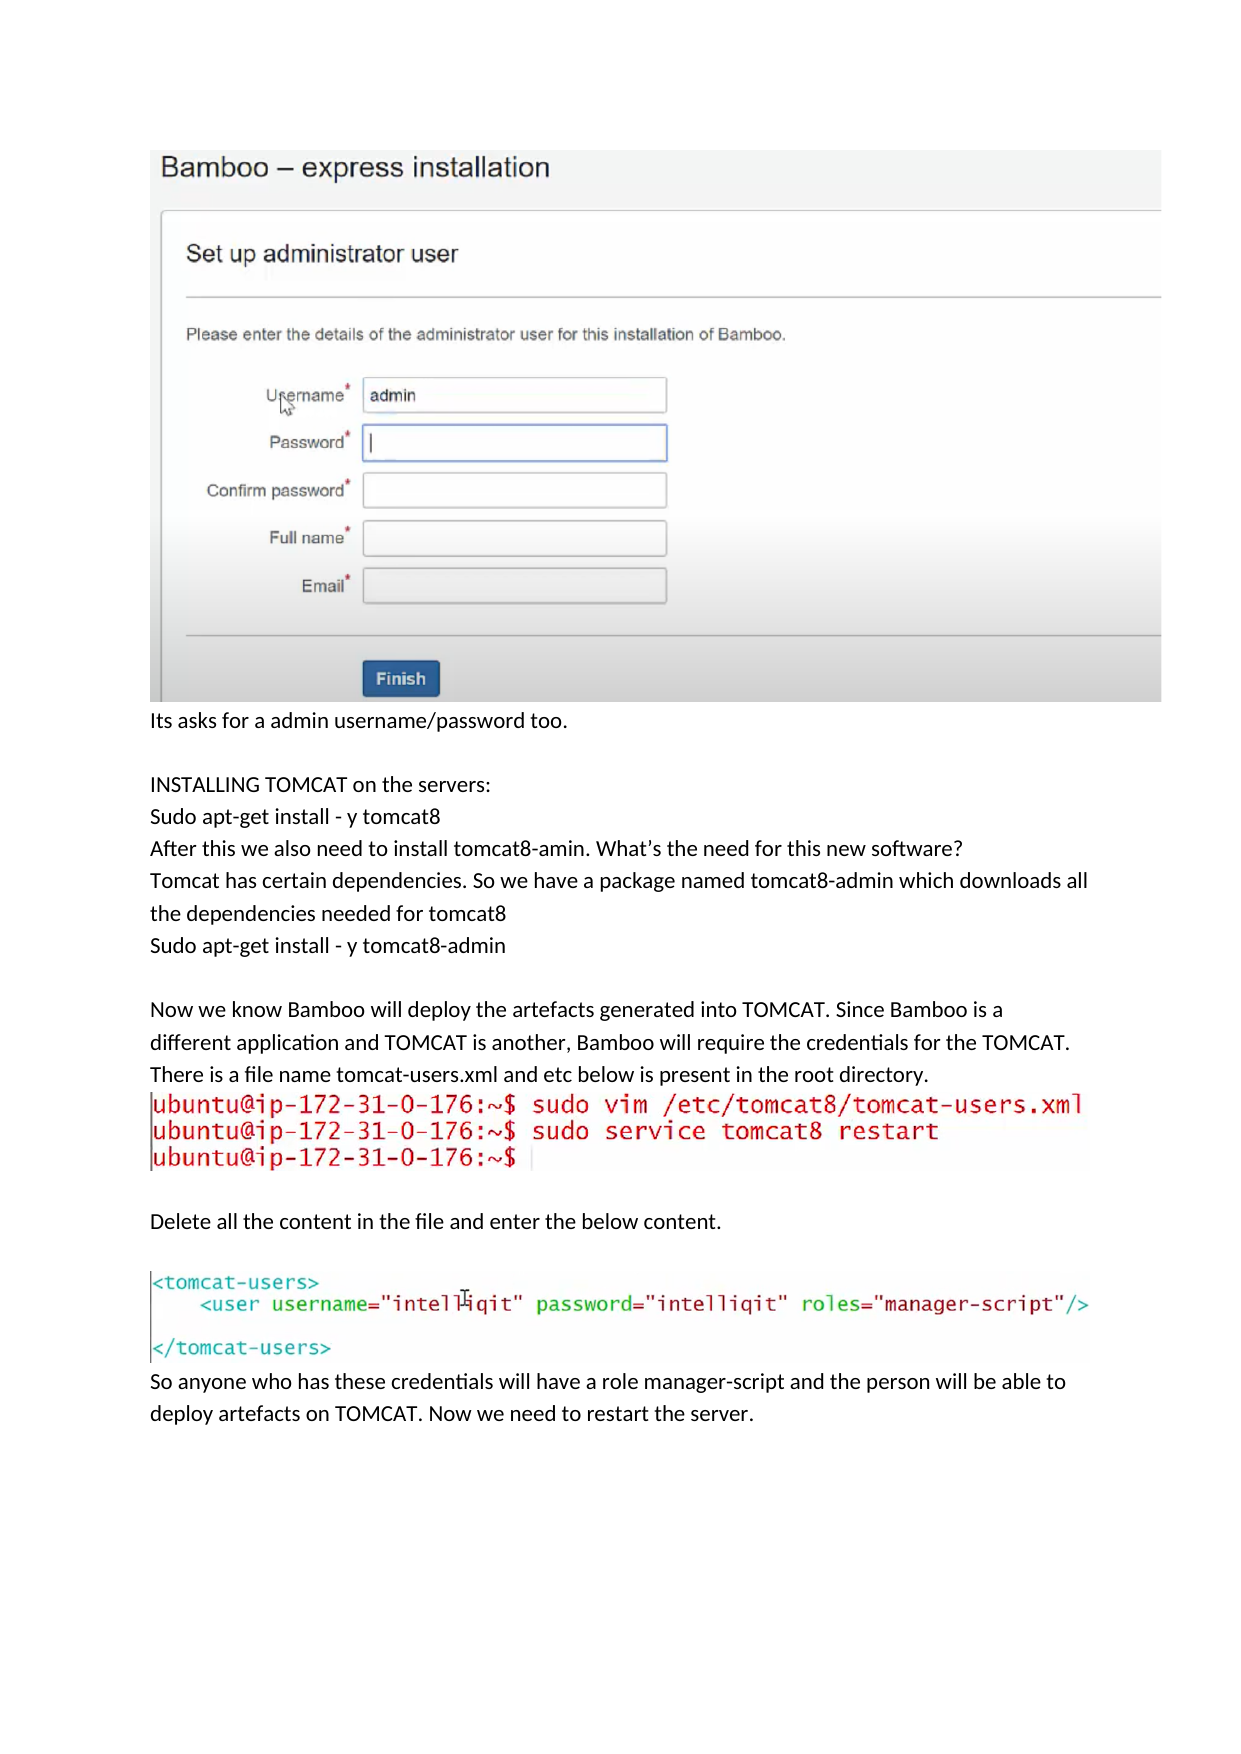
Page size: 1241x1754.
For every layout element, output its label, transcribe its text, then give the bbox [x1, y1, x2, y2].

text INSTALLING TOMCAT on the servers: [150, 770, 1090, 798]
picture [150, 1271, 1091, 1363]
text After this we also need to install tomcat8-amin. What’s the need for this new software? [150, 834, 1090, 862]
text So anyone who has these credentials will have a role manager-script and the person will be able to deploy artefacts on TOMCAT. Now we need to restart the server. [150, 1367, 1090, 1427]
text Delete all the content in the file and enter the below content. [150, 1207, 1090, 1235]
text Tomcat has certain dependencies. So we have a package named tomcat8-admin which downloads all the dependencies needed for tomcat8 [150, 867, 1090, 927]
text There is a file name tomcat-users.xml and etc below is present in the root directory. [150, 1060, 1090, 1088]
text Sudo apt-get install - y tomcat8 [150, 802, 1090, 830]
text Now we know Bamboo will deploy the artefacts generated into TOMCAT. Since Bamboo is a different application and TOMCAT is another, Bamboo will require the credentials for the TOMCAT. [150, 995, 1090, 1056]
text Its asks for a admin username/password too. [150, 706, 1090, 734]
text Sudo apt-get install - y tomcat8-admin [150, 931, 1090, 959]
